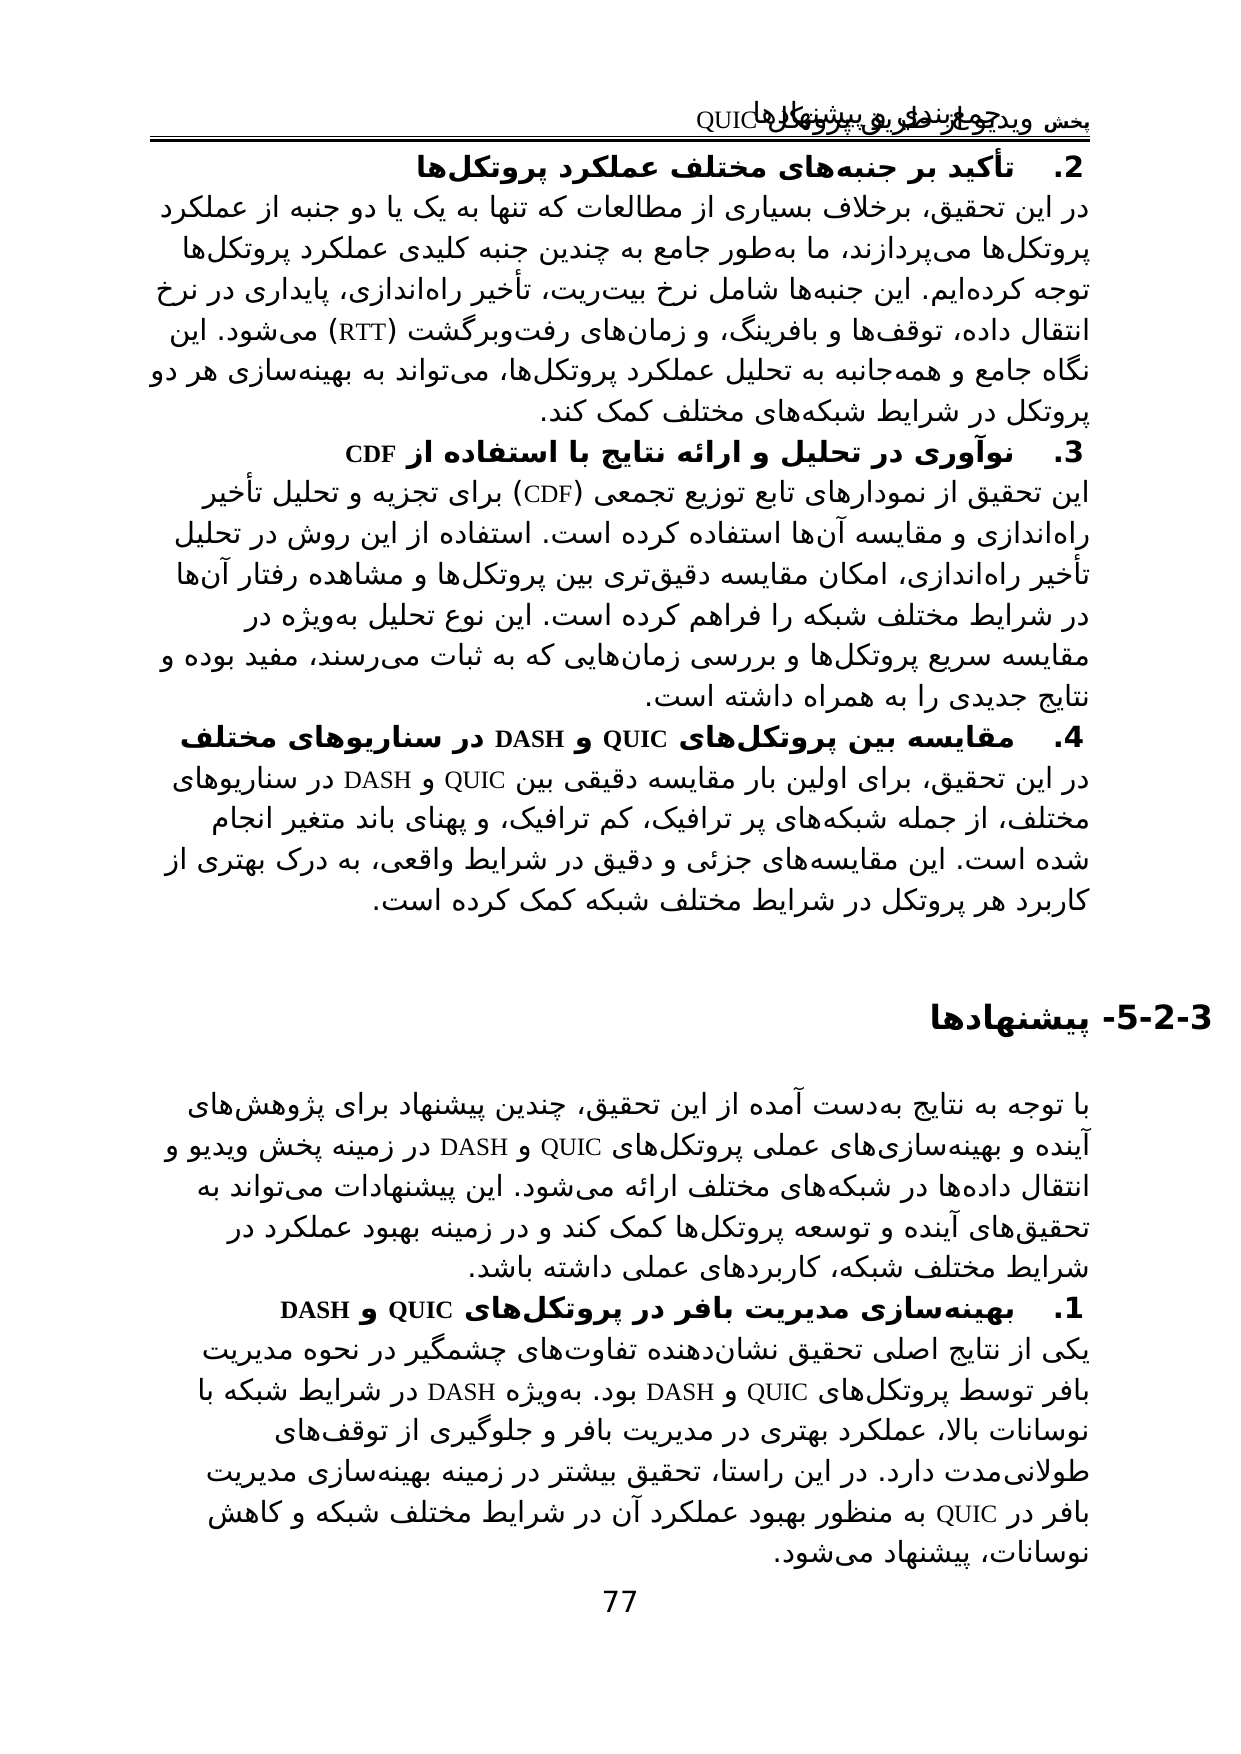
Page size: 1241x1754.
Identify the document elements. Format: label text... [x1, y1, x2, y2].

text یکی از نتایج اصلی تحقیق نشان‌دهنده تفاوت‌های چشمگیر در نحوه مدیریت بافر توسط پروتکل‌های QUIC و DASH بود. به‌ویژه DASH در شرایط شبکه با نوسانات بالا، عملکرد بهتری در مدیریت بافر و جلوگیری از توقف‌های طولانی‌مدت دارد. در این راستا، تحقیق بیشتر در زمینه بهینه‌سازی مدیریت بافر در QUIC به منظور بهبود عملکرد آن در شرایط مختلف شبکه و کاهش نوسانات، پیشنهاد می‌شود. [150, 1332, 1090, 1570]
text پيشنهادها [150, 999, 1090, 1038]
text در این تحقیق، برخلاف بسیاری از مطالعات که تنها به یک یا دو جنبه از عملکرد پروتکل‌ها می‌پردازند، ما به‌طور جامع به چندین جنبه کلیدی عملکرد پروتکل‌ها توجه کرده‌ایم. این جنبه‌ها شامل نرخ بیت‌ریت، تأخیر راه‌اندازی، پایداری در نرخ انتقال داده، توقف‌ها و بافرینگ، و زمان‌های رفت‌وبرگشت (RTT) می‌شود. این نگاه جامع و همه‌جانبه به تحلیل عملکرد پروتکل‌ها، می‌تواند به بهینه‌سازی هر دو پروتکل در شرایط شبکه‌های مختلف کمک کند. [150, 191, 1090, 428]
list مقایسه بین پروتکل‌های QUIC و DASH در سناریوهای مختلف [150, 720, 1053, 754]
list نوآوری در تحلیل و ارائه نتایج با استفاده از CDF [150, 435, 1053, 469]
list بهینه‌سازی مدیریت بافر در پروتکل‌های QUIC و DASH [150, 1291, 1053, 1325]
text این تحقیق از نمودارهای تابع توزیع تجمعی (CDF) برای تجزیه و تحلیل تأخیر راه‌اندازی و مقایسه آن‌ها استفاده کرده است. استفاده از این روش در تحلیل تأخیر راه‌اندازی، امکان مقایسه دقیق‌تری بین پروتکل‌ها و مشاهده رفتار آن‌ها در شرایط مختلف شبکه را فراهم کرده است. این نوع تحلیل به‌ویژه در مقایسه سریع پروتکل‌ها و بررسی زمان‌هایی که به ثبات می‌رسند، مفید بوده و نتایج جدیدی را به همراه داشته است. [150, 476, 1090, 713]
text در این تحقیق، برای اولین بار مقایسه دقیقی بین QUIC و DASH در سناریوهای مختلف، از جمله شبکه‌های پر ترافیک، کم ترافیک، و پهنای باند متغیر انجام شده است. این مقایسه‌های جزئی و دقیق در شرایط واقعی، به درک بهتری از کاربرد هر پروتکل در شرایط مختلف شبکه کمک کرده است. [150, 761, 1090, 917]
text با توجه به نتایج به‌دست آمده از این تحقیق، چندین پیشنهاد برای پژوهش‌های آینده و بهینه‌سازی‌های عملی پروتکل‌های QUIC و DASH در زمینه پخش ویدیو و انتقال داده‌ها در شبکه‌های مختلف ارائه می‌شود. این پیشنهادات می‌تواند به تحقیق‌های آینده و توسعه پروتکل‌ها کمک کند و در زمینه بهبود عملکرد در شرایط مختلف شبکه، کاربردهای عملی داشته باشد. [150, 1088, 1090, 1284]
list تأکید بر جنبه‌های مختلف عملکرد پروتکل‌ها [150, 150, 1053, 184]
